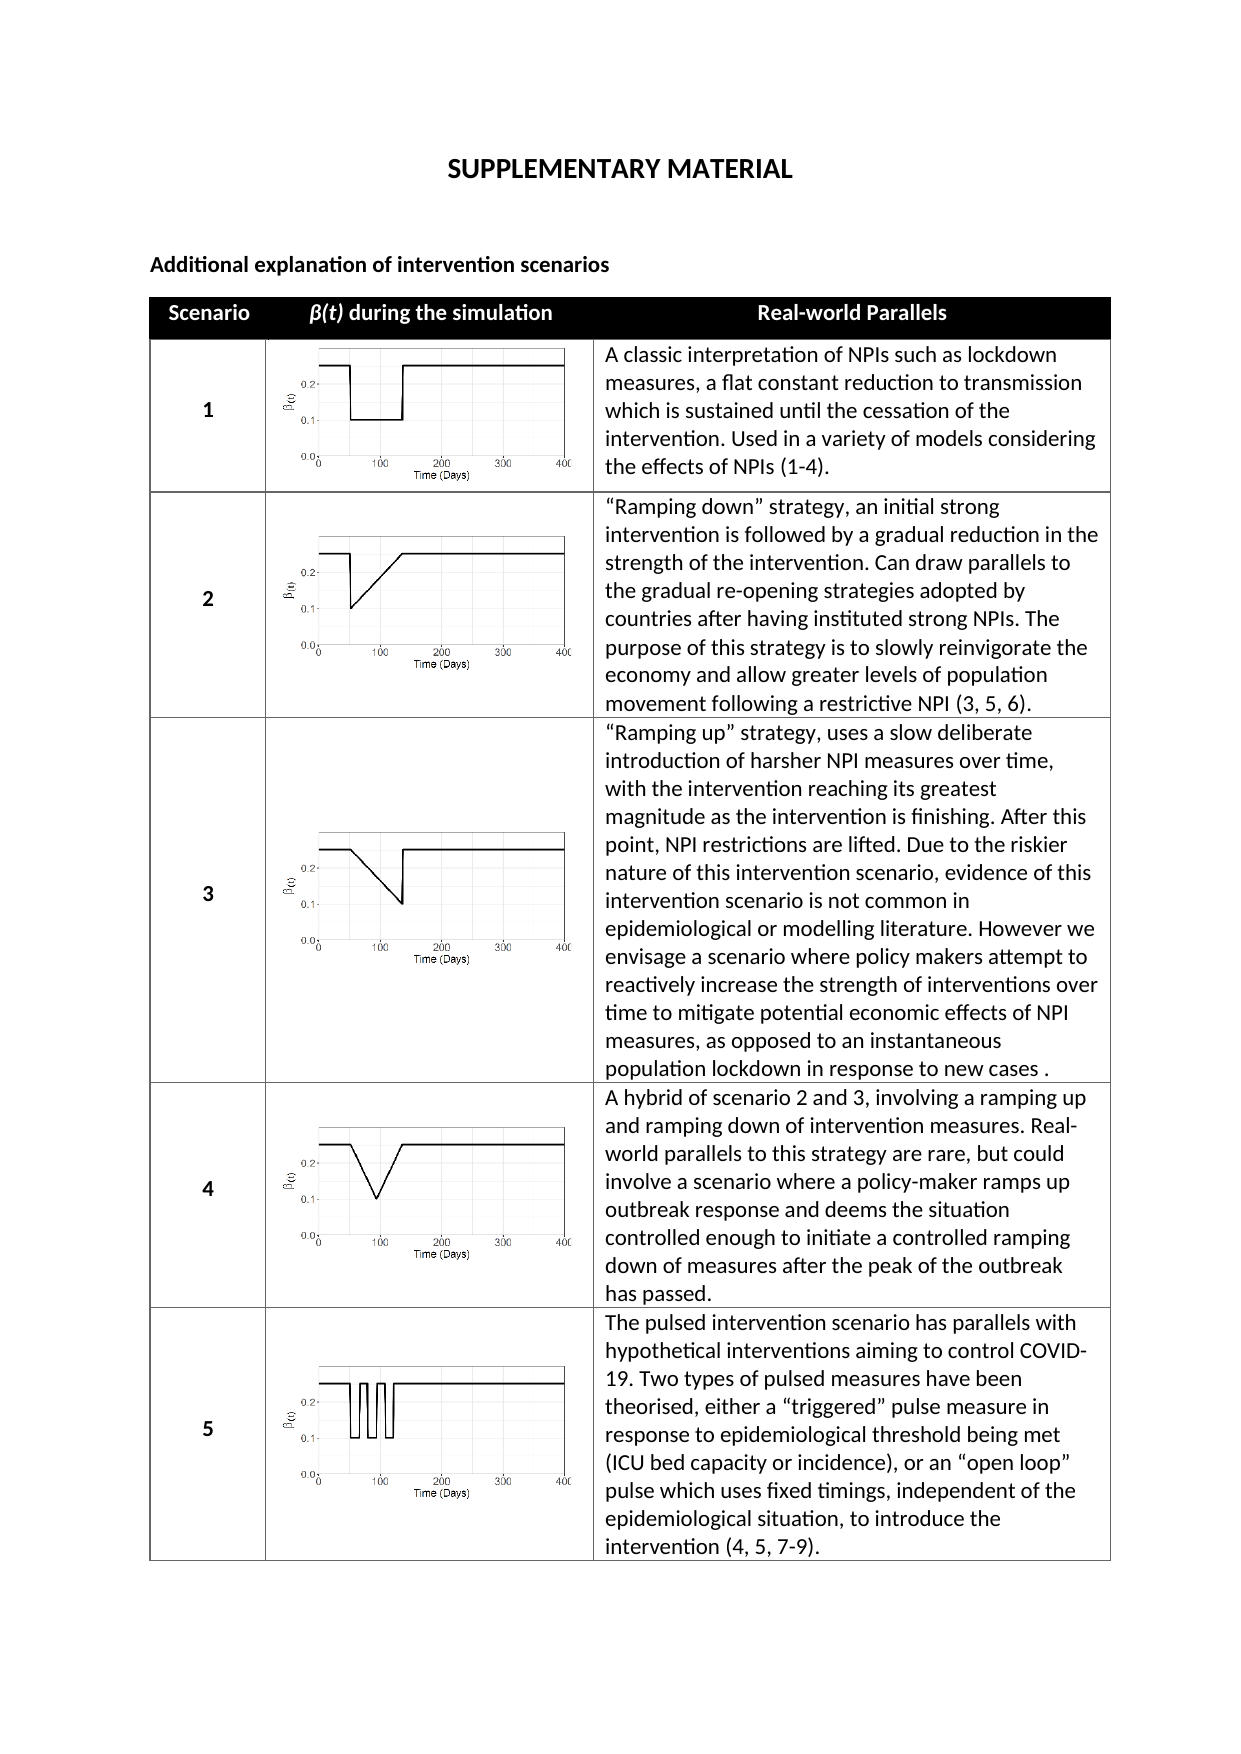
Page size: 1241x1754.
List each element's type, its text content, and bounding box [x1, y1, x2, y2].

table_cell 3 [151, 718, 265, 1082]
table_cell 2 [151, 493, 265, 717]
picture [276, 529, 572, 677]
table_cell 4 [151, 1083, 265, 1307]
table_cell The pulsed intervention scenario has parallels with hypothetical interventions aiming to control COVID-19. Two types of pulsed measures have been theorised, either a “triggered” pulse measure in response to epidemiological threshold being met (ICU bed capacity or incidence), or an “open loop” pulse which uses fixed timings, independent of the epidemiological situation, to introduce the intervention (4, 5, 7-9). [594, 1308, 1110, 1560]
table_cell [266, 718, 593, 1082]
table_cell A hybrid of scenario 2 and 3, involving a ramping up and ramping down of intervention measures. Real-world parallels to this strategy are rare, but could involve a scenario where a policy-maker ramps up outbreak response and deems the situation controlled enough to initiate a controlled ramping down of measures after the peak of the outbreak has passed. [594, 1083, 1110, 1307]
table_cell [266, 340, 593, 491]
table_cell [266, 1308, 593, 1560]
table_cell “Ramping down” strategy, an initial strong intervention is followed by a gradual reduction in the strength of the intervention. Can draw parallels to the gradual re-opening strategies adopted by countries after having instituted strong NPIs. The purpose of this strategy is to slowly reinvigorate the economy and allow greater levels of population movement following a restrictive NPI (3, 5, 6). [594, 493, 1110, 717]
picture [276, 824, 572, 972]
picture [276, 1119, 572, 1267]
picture [276, 340, 572, 488]
table_cell A classic interpretation of NPIs such as lockdown measures, a flat constant reduction to transmission which is sustained until the cessation of the intervention. Used in a variety of models considering the effects of NPIs (1-4). [594, 340, 1110, 491]
table_cell [266, 493, 593, 717]
table_cell 1 [151, 340, 265, 491]
text Additional explanation of intervention scenarios [150, 250, 1090, 278]
table_cell “Ramping up” strategy, uses a slow deliberate introduction of harsher NPI measures over time, with the intervention reaching its greatest magnitude as the intervention is finishing. After this point, NPI restrictions are lifted. Due to the riskier nature of this intervention scenario, evidence of this intervention scenario is not common in epidemiological or modelling literature. However we envisage a scenario where policy makers attempt to reactively increase the strength of interventions over time to mitigate potential economic effects of NPI measures, as opposed to an instantaneous population lockdown in response to new cases . [594, 718, 1110, 1082]
subtitle SUPPLEMENTARY MATERIAL [150, 150, 1090, 186]
table_header β(t) during the simulation [269, 298, 593, 339]
table_cell [266, 1083, 593, 1307]
table_header Real-world Parallels [594, 298, 1110, 339]
table_cell 5 [151, 1308, 265, 1560]
picture [276, 1358, 572, 1506]
table_header Scenario [151, 298, 268, 339]
